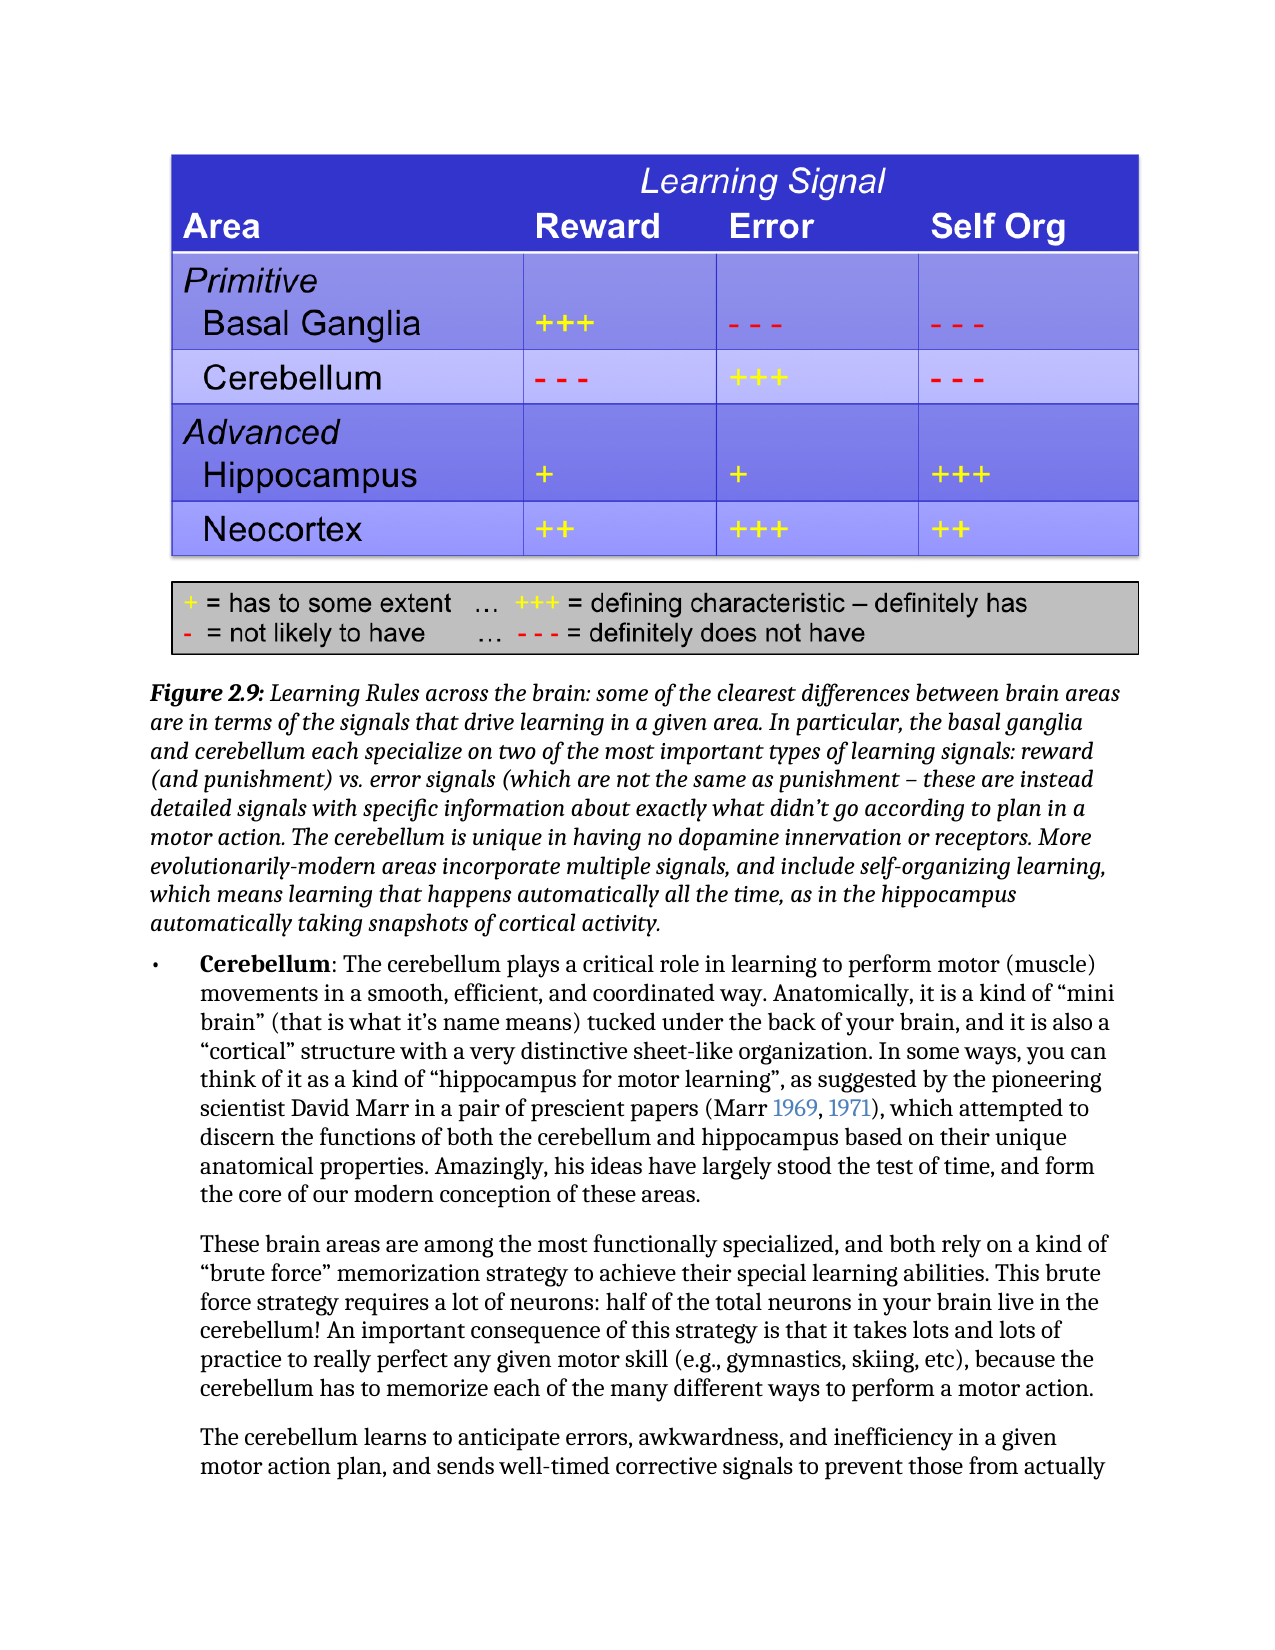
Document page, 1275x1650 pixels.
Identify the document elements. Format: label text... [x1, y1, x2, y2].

picture [168, 150, 1144, 659]
text Figure 2.9: Learning Rules across the brain: some of the clearest differences between brain areas are in terms of the signals that drive learning in a given area. In particular, the basal ganglia and cerebellum each specialize on two of the most important types of learning signals: reward (and punishment) vs. error signals (which are not the same as punishment – these are instead detailed signals with specific information about exactly what didn’t go according to plan in a motor action. The cerebellum is unique in having no dopamine innervation or receptors. More evolutionarily-modern areas incorporate multiple signals, and include self-organizing learning, which means learning that happens automatically all the time, as in the hippocampus automatically taking snapshots of cortical activity. [150, 679, 1125, 938]
list These brain areas are among the most functionally specialized, and both rely on a kind of “brute force” memorization strategy to achieve their special learning abilities. This brute force strategy requires a lot of neurons: half of the total neurons in your brain live in the cerebellum! An important consequence of this strategy is that it takes lots and lots of practice to really perfect any given motor skill (e.g., gymnastics, skiing, etc), because the cerebellum has to memorize each of the many different ways to perform a motor action. [150, 1230, 1125, 1402]
list Cerebellum: The cerebellum plays a critical role in learning to perform motor (muscle) movements in a smooth, efficient, and coordinated way. Anatomically, it is a kind of “mini brain” (that is what it’s name means) tucked under the back of your brain, and it is also a “cortical” structure with a very distinctive sheet-like organization. In some ways, you can think of it as a kind of “hippocampus for motor learning”, as suggested by the pioneering scientist David Marr in a pair of prescient papers (Marr 1969, 1971), which attempted to discern the functions of both the cerebellum and hippocampus based on their unique anatomical properties. Amazingly, his ideas have largely stood the test of time, and form the core of our modern conception of these areas. [150, 950, 1125, 1209]
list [150, 1423, 1125, 1481]
